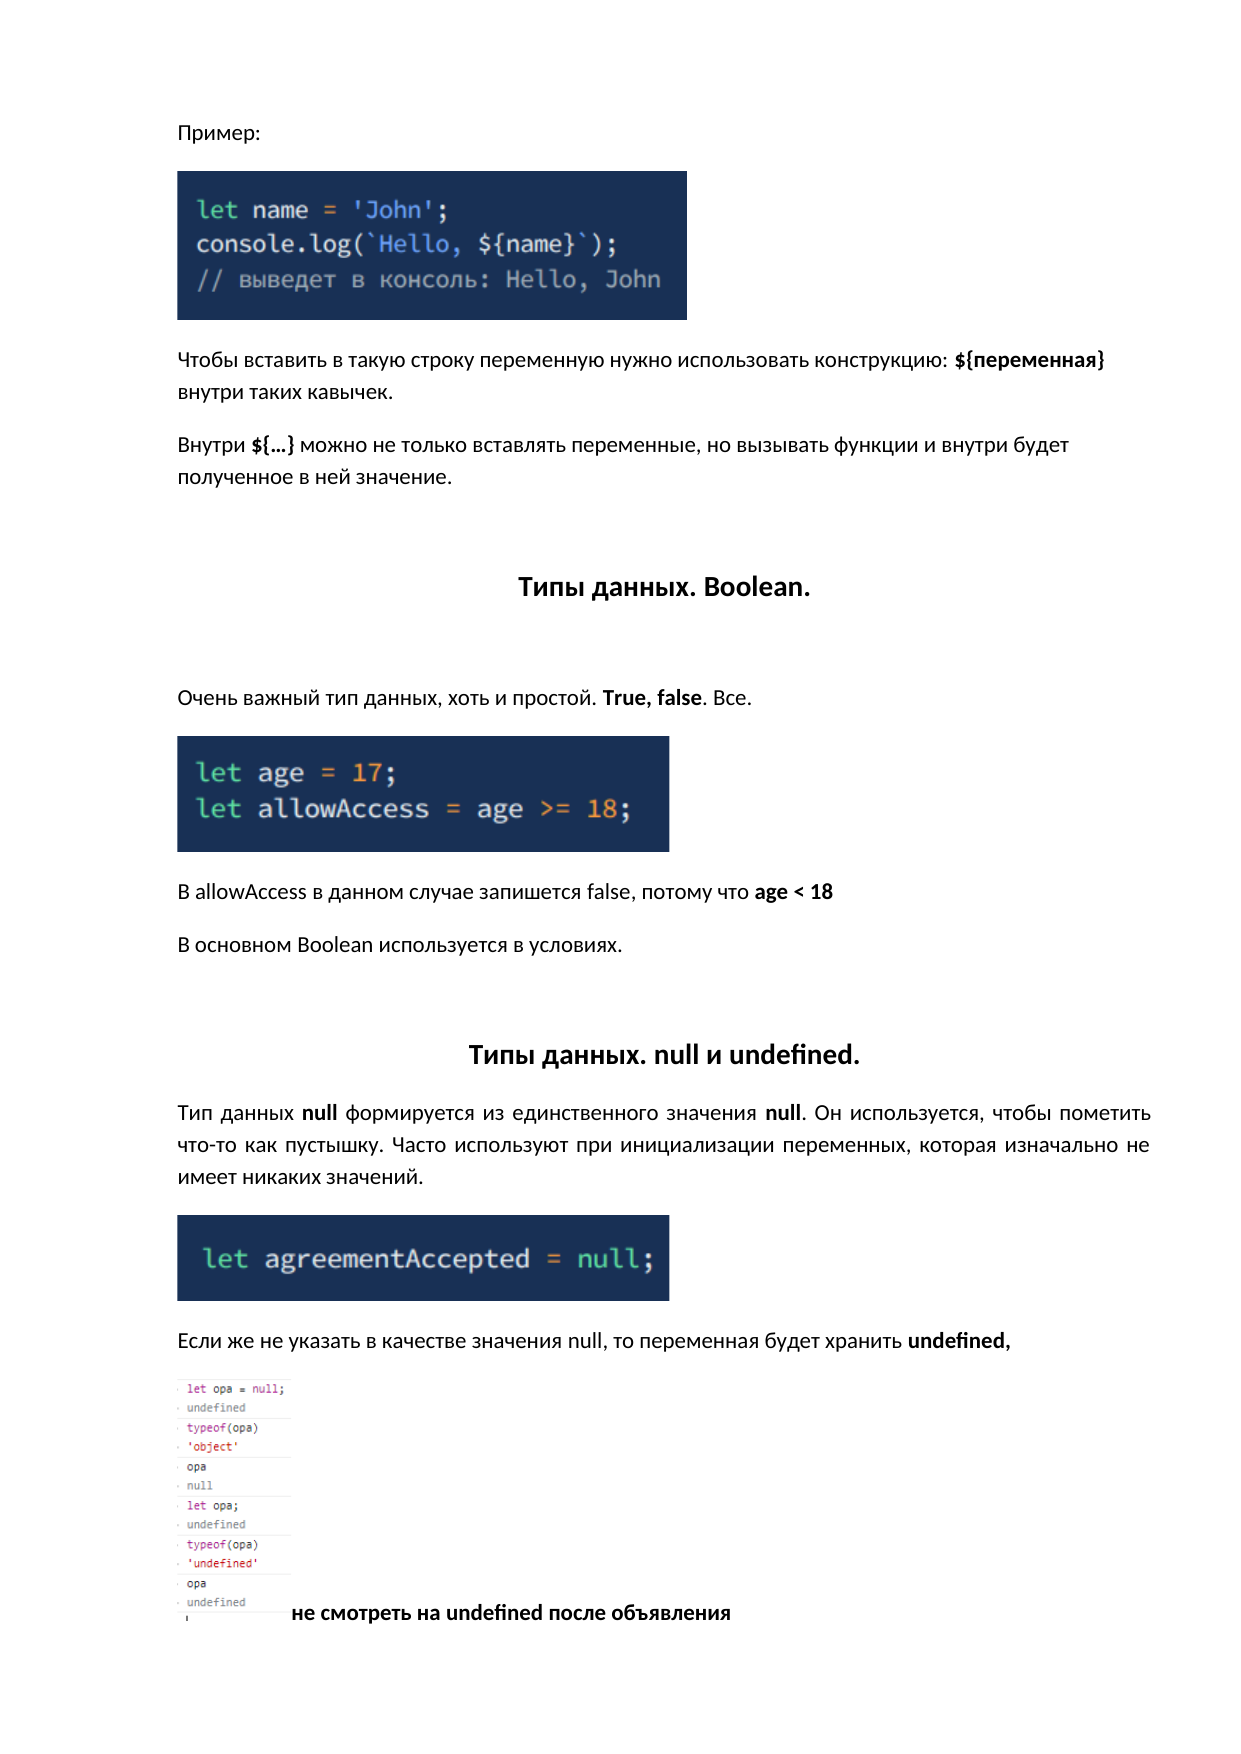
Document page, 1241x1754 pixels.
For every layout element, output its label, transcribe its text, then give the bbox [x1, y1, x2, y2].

text Если же не указать в качестве значения null, то переменная будет хранить undefined, [177, 1326, 1152, 1354]
picture [177, 736, 670, 852]
text не смотреть на undefined после объявления [177, 1379, 1152, 1626]
text В основном Boolean используется в условиях. [177, 930, 1152, 958]
text В allowAccess в данном случае запишется false, потому что age < 18 [177, 877, 1152, 905]
text Чтобы вставить в такую строку переменную нужно использовать конструкцию: ${переменная} внутри таких кавычек. [177, 345, 1152, 405]
text Пример: [177, 118, 1152, 146]
text Типы данных. null и undefined. [177, 1036, 1152, 1071]
text Типы данных. Boolean. [177, 568, 1152, 604]
text Очень важный тип данных, хоть и простой. True, false. Все. [177, 683, 1152, 711]
picture [177, 1378, 292, 1621]
picture [177, 171, 687, 320]
picture [177, 1215, 670, 1301]
text Внутри ${…} можно не только вставлять переменные, но вызывать функции и внутри будет полученное в ней значение. [177, 430, 1152, 490]
text Тип данных null формируется из единственного значения null. Он используется, чтобы пометить что-то как пустышку. Часто используют при инициализации переменных, которая изначально не имеет никаких значений. [177, 1098, 1152, 1190]
